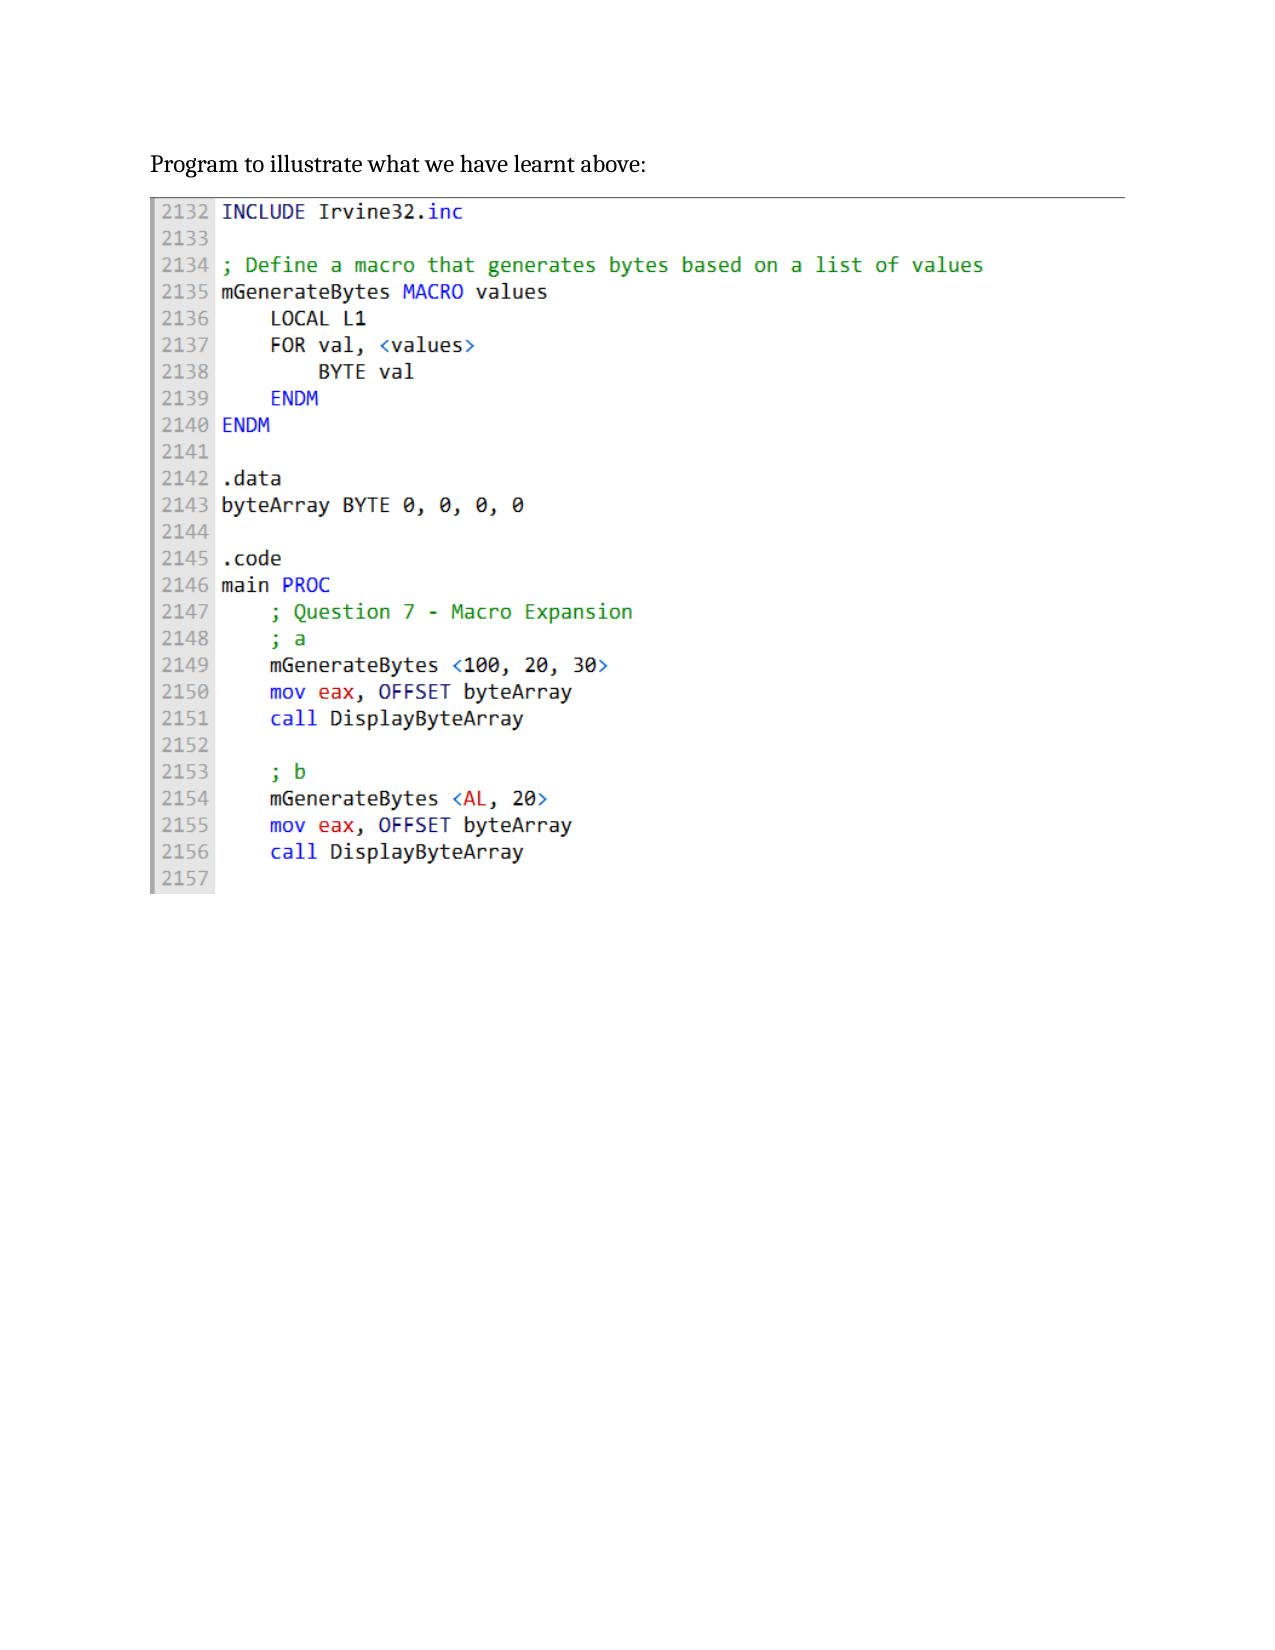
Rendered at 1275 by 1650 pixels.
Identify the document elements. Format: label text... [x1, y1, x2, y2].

picture [150, 197, 1125, 894]
text Program to illustrate what we have learnt above: [150, 150, 1125, 179]
